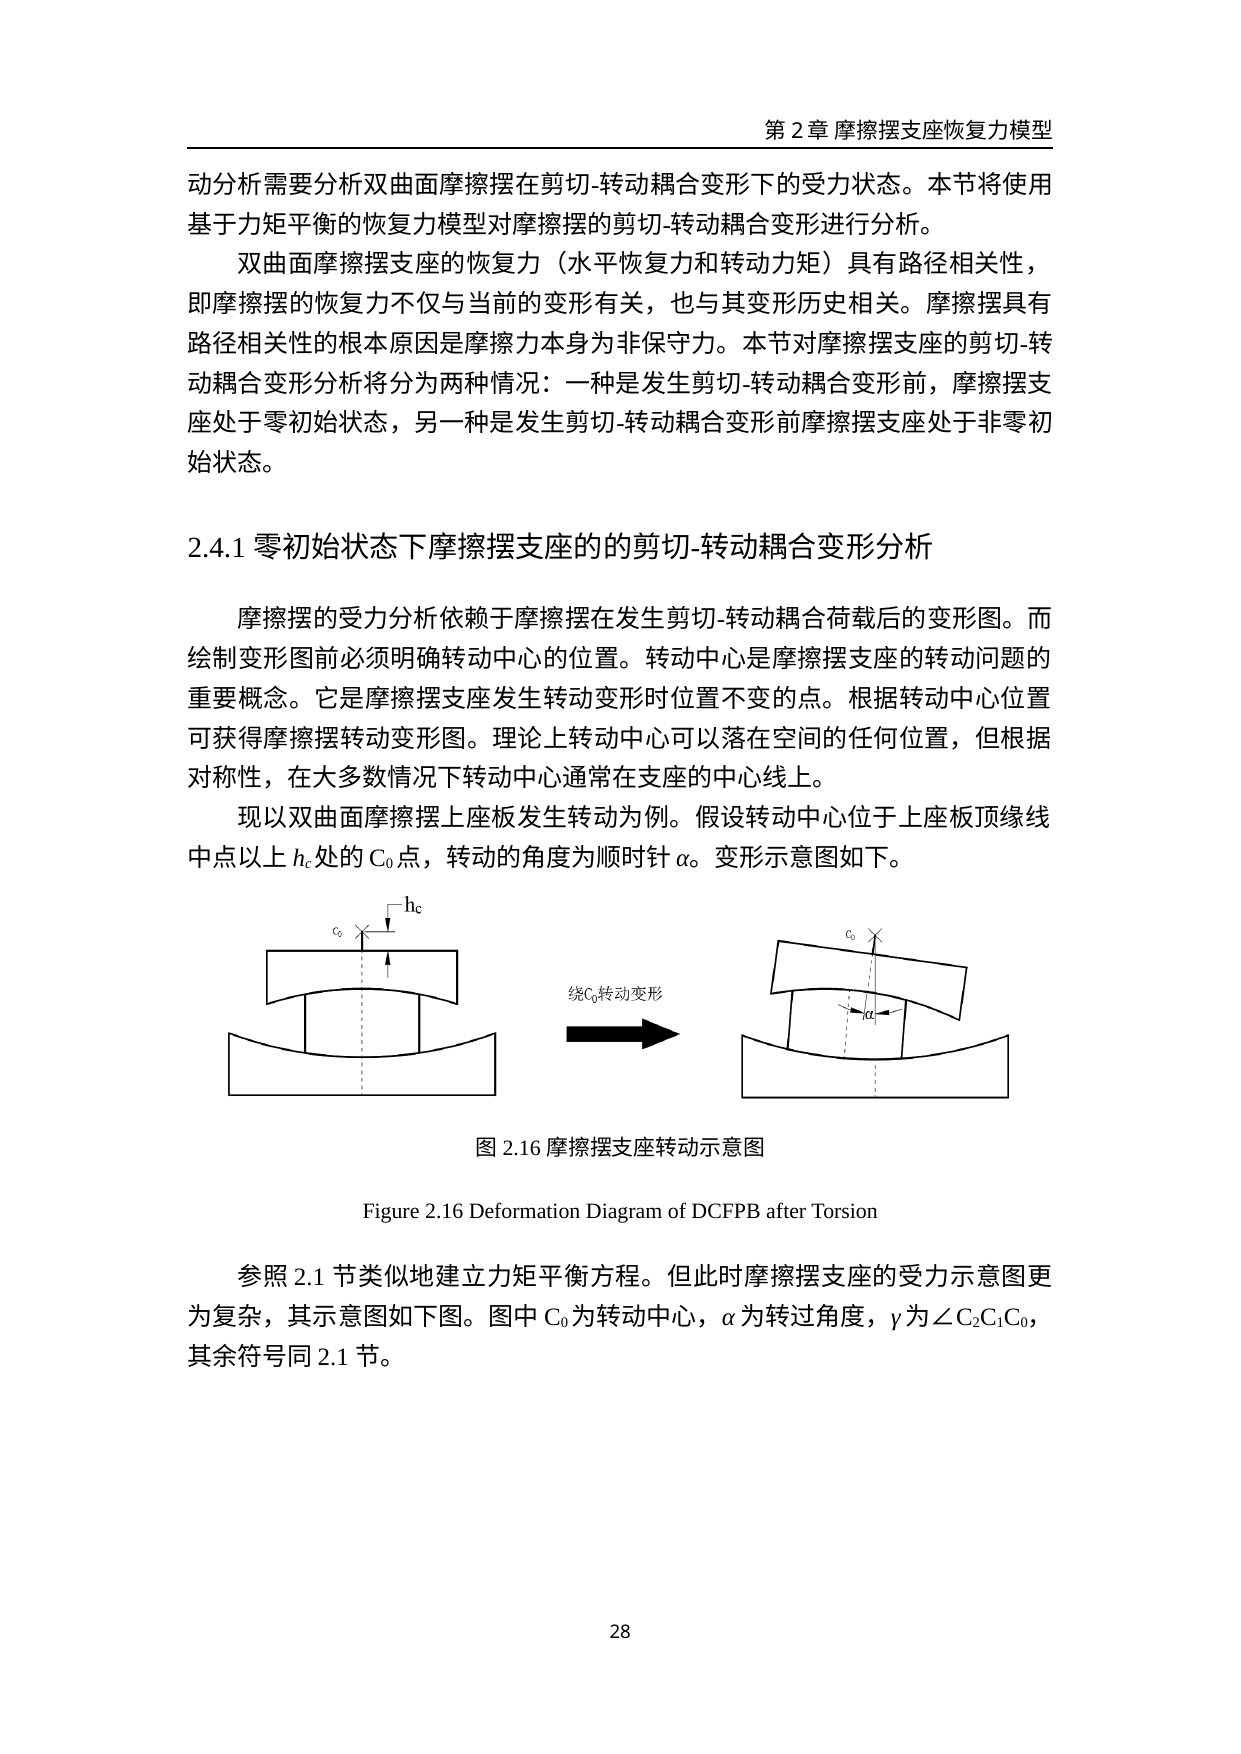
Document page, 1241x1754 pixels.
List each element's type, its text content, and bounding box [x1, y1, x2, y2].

subtitle 零初始状态下摩擦摆支座的的剪切-转动耦合变形分析 [187, 505, 1053, 585]
text 双曲面摩擦摆支座的恢复力（水平恢复力和转动力矩）具有路径相关性，即摩擦摆的恢复力不仅与当前的变形有关，也与其变形历史相关。摩擦摆具有路径相关性的根本原因是摩擦力本身为非保守力。本节对摩擦摆支座的剪切-转动耦合变形分析将分为两种情况：一种是发生剪切-转动耦合变形前，摩擦摆支座处于零初始状态，另一种是发生剪切-转动耦合变形前摩擦摆支座处于非零初始状态。 [187, 242, 1053, 480]
text 现以双曲面摩擦摆上座板发生转动为例。假设转动中心位于上座板顶缘线中点以上hc处的C0点，转动的角度为顺时针α。变形示意图如下。 [187, 796, 1053, 875]
text 摩擦摆的受力分析依赖于摩擦摆在发生剪切-转动耦合荷载后的变形图。而绘制变形图前必须明确转动中心的位置。转动中心是摩擦摆支座的转动问题的重要概念。它是摩擦摆支座发生转动变形时位置不变的点。根据转动中心位置可获得摩擦摆转动变形图。理论上转动中心可以落在空间的任何位置，但根据对称性，在大多数情况下转动中心通常在支座的中心线上。 [187, 597, 1053, 796]
text 参照2.1 节类似地建立力矩平衡方程。但此时摩擦摆支座的受力示意图更为复杂，其示意图如下图。图中C0为转动中心，α为转过角度，γ为∠C2C1C0，其余符号同2.1 节。 [187, 1255, 1053, 1374]
picture [221, 875, 1019, 1106]
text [187, 163, 1053, 242]
